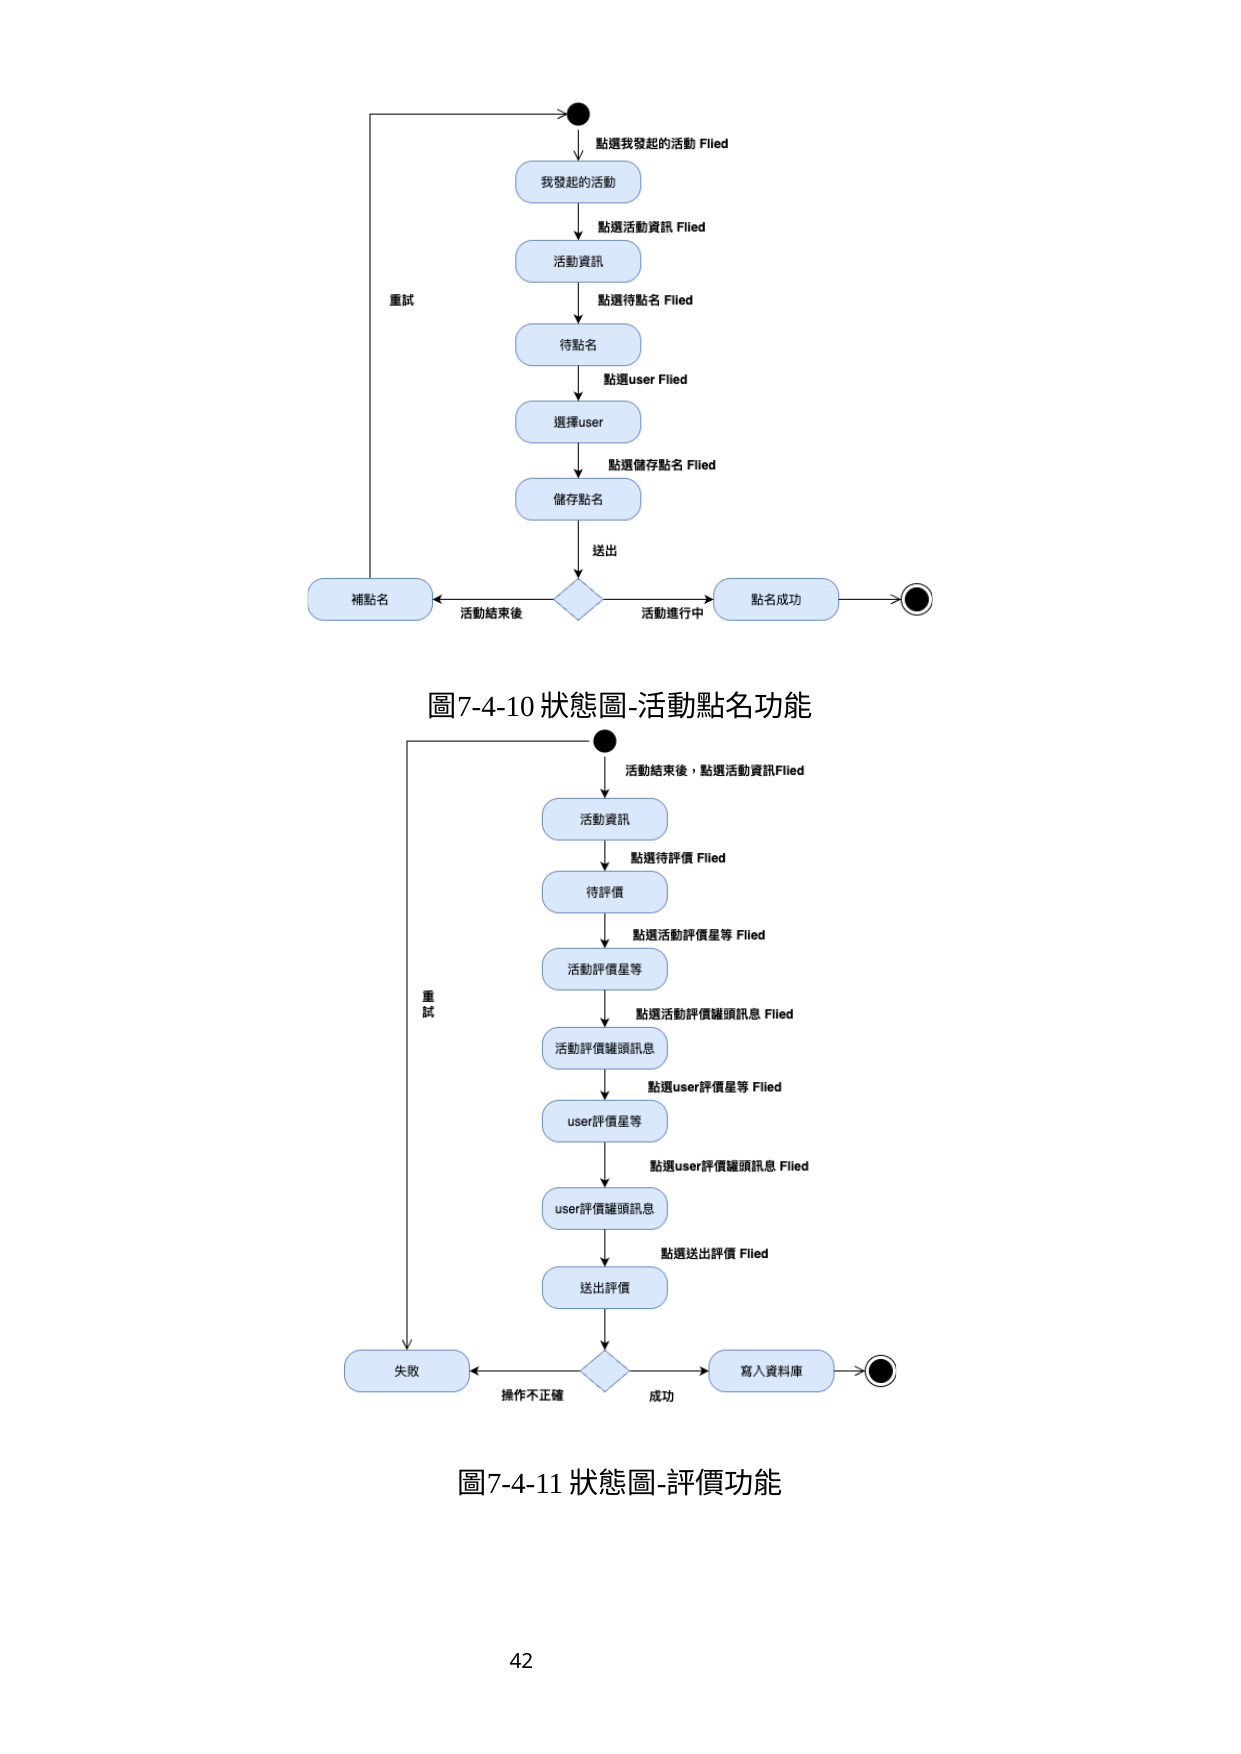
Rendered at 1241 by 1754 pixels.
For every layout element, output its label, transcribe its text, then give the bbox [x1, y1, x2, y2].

picture [307, 98, 933, 626]
text 圖7-4-10狀態圖-活動點名功能 [89, 683, 1152, 725]
text 圖7-4-11狀態圖-評價功能 [89, 1459, 1152, 1502]
picture [344, 725, 897, 1409]
